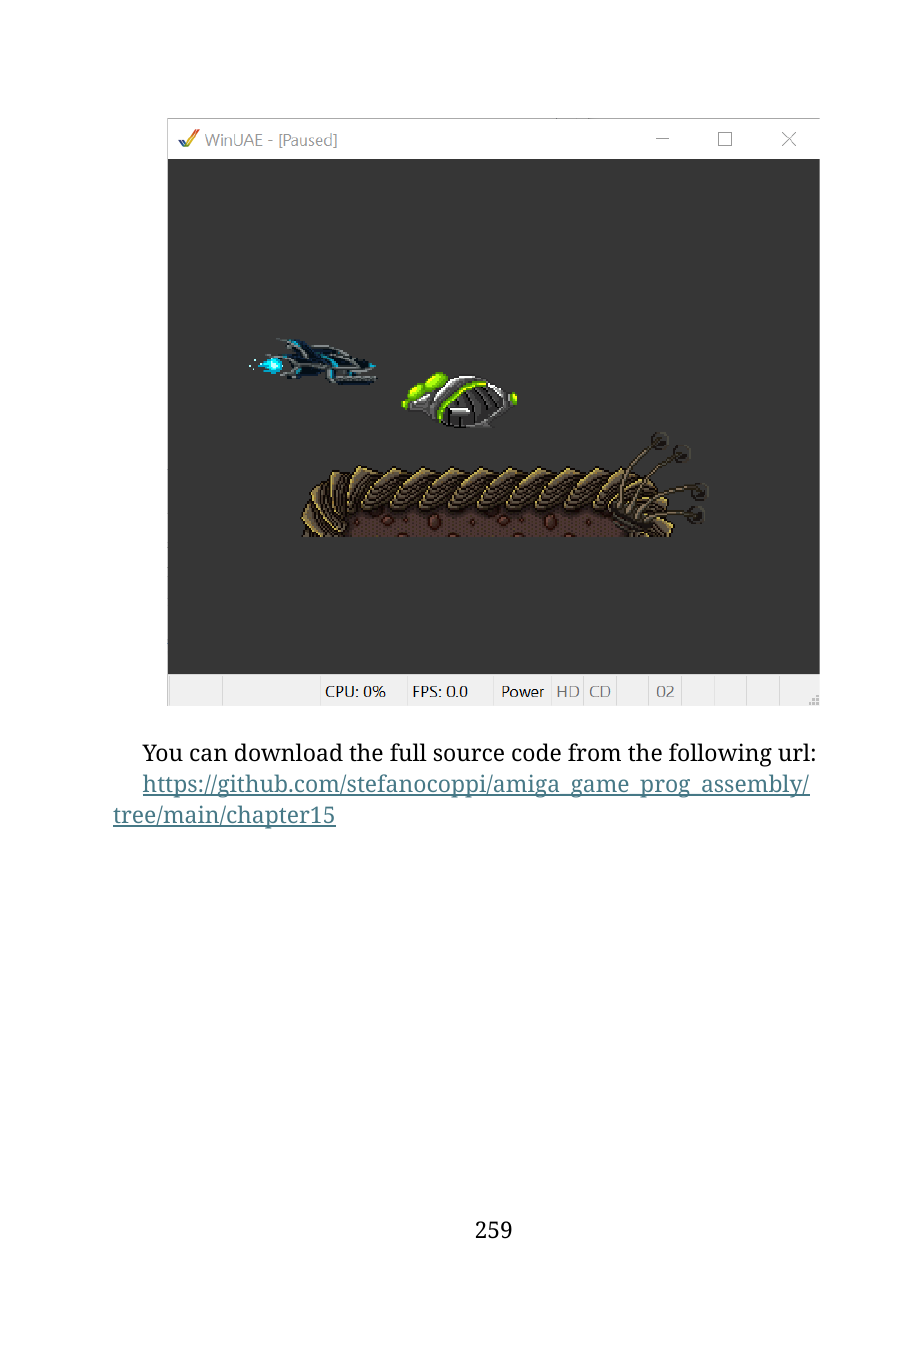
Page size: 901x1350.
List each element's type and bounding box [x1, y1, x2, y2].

picture [167, 118, 820, 706]
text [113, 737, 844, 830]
